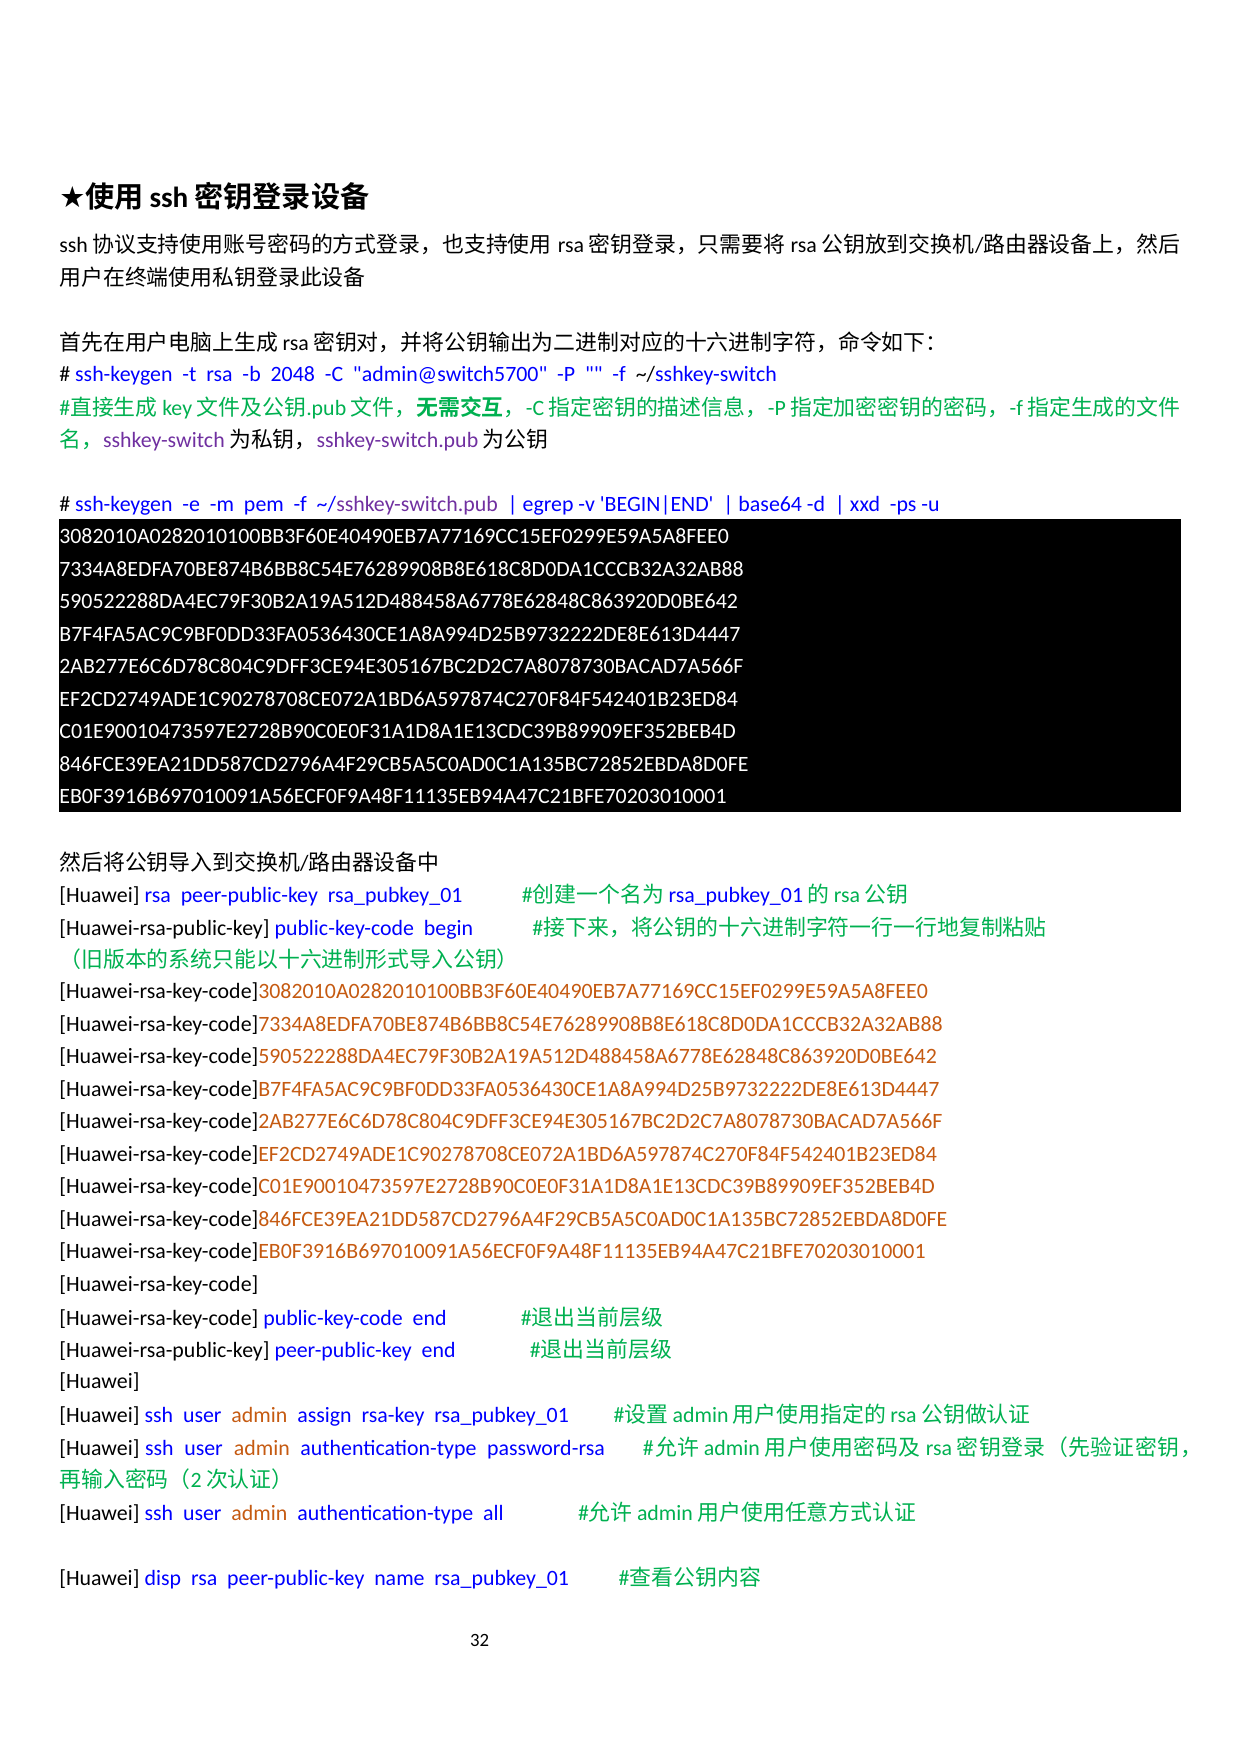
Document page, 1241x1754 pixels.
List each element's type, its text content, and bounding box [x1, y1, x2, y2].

text [Huawei-rsa-key-code]846FCE39EA21DD587CD2796A4F29CB5A5C0AD0C1A135BC72852EBDA8D0FE [59, 1202, 1181, 1234]
text 7334A8EDFA70BE874B6BB8C54E76289908B8E618C8D0DA1CCCB32A32AB88 [59, 552, 1181, 584]
text # ssh-keygen -e -m pem -f ~/sshkey-switch.pub | egrep -v 'BEGIN|END' | base64 -d | xxd -ps -u [59, 487, 1181, 519]
text [Huawei] ssh user admin authentication-type password-rsa #允许admin用户使用密码及rsa密钥登录（先验证密钥，再输入密码（2次认证） [59, 1429, 1181, 1494]
text ★使用ssh密钥登录设备 [59, 162, 1181, 227]
text ssh协议支持使用账号密码的方式登录，也支持使用rsa密钥登录，只需要将rsa公钥放到交换机/路由器设备上，然后用户在终端使用私钥登录此设备 [59, 227, 1181, 292]
text （旧版本的系统只能以十六进制形式导入公钥） [59, 942, 1181, 974]
text [Huawei-rsa-key-code]2AB277E6C6D78C804C9DFF3CE94E305167BC2D2C7A8078730BACAD7A566F [59, 1104, 1181, 1137]
text [Huawei-rsa-key-code]B7F4FA5AC9C9BF0DD33FA0536430CE1A8A994D25B9732222DE8E613D4447 [59, 1072, 1181, 1104]
text 2AB277E6C6D78C804C9DFF3CE94E305167BC2D2C7A8078730BACAD7A566F [59, 649, 1181, 682]
text # ssh-keygen -t rsa -b 2048 -C "admin@switch5700" -P "" -f ~/sshkey-switch [59, 357, 1181, 389]
text [Huawei] rsa peer-public-key rsa_pubkey_01 #创建一个名为rsa_pubkey_01的rsa公钥 [59, 877, 1181, 909]
text [Huawei] [59, 1364, 1181, 1397]
text [Huawei] ssh user admin assign rsa-key rsa_pubkey_01 #设置admin用户使用指定的rsa公钥做认证 [59, 1397, 1181, 1429]
text [Huawei-rsa-key-code] public-key-code end #退出当前层级 [59, 1299, 1181, 1332]
text 然后将公钥导入到交换机/路由器设备中 [59, 844, 1181, 877]
text #直接生成key文件及公钥.pub文件，无需交互，-C指定密钥的描述信息，-P指定加密密钥的密码，-f指定生成的文件名，sshkey-switch为私钥，sshkey-switch.pub为公钥 [59, 389, 1181, 454]
text [Huawei-rsa-key-code] [59, 1267, 1181, 1299]
text 首先在用户电脑上生成rsa密钥对，并将公钥输出为二进制对应的十六进制字符，命令如下： [59, 324, 1181, 357]
text 590522288DA4EC79F30B2A19A512D488458A6778E62848C863920D0BE642 [59, 584, 1181, 617]
text [Huawei-rsa-public-key] public-key-code begin #接下来，将公钥的十六进制字符一行一行地复制粘贴 [59, 909, 1181, 942]
text [Huawei-rsa-key-code]7334A8EDFA70BE874B6BB8C54E76289908B8E618C8D0DA1CCCB32A32AB88 [59, 1007, 1181, 1039]
text [Huawei-rsa-key-code]3082010A0282010100BB3F60E40490EB7A77169CC15EF0299E59A5A8FEE0 [59, 974, 1181, 1007]
text 3082010A0282010100BB3F60E40490EB7A77169CC15EF0299E59A5A8FEE0 [59, 519, 1181, 552]
text [Huawei] ssh user admin authentication-type all #允许admin用户使用任意方式认证 [59, 1494, 1181, 1527]
text C01E90010473597E2728B90C0E0F31A1D8A1E13CDC39B89909EF352BEB4D [59, 714, 1181, 747]
text [Huawei] disp rsa peer-public-key name rsa_pubkey_01 #查看公钥内容 [59, 1559, 1181, 1592]
text [Huawei-rsa-public-key] peer-public-key end #退出当前层级 [59, 1332, 1181, 1364]
text [Huawei-rsa-key-code]590522288DA4EC79F30B2A19A512D488458A6778E62848C863920D0BE642 [59, 1039, 1181, 1072]
text EB0F3916B697010091A56ECF0F9A48F11135EB94A47C21BFE70203010001 [59, 779, 1181, 812]
text B7F4FA5AC9C9BF0DD33FA0536430CE1A8A994D25B9732222DE8E613D4447 [59, 617, 1181, 649]
text 846FCE39EA21DD587CD2796A4F29CB5A5C0AD0C1A135BC72852EBDA8D0FE [59, 747, 1181, 779]
text [Huawei-rsa-key-code]EF2CD2749ADE1C90278708CE072A1BD6A597874C270F84F542401B23ED84 [59, 1137, 1181, 1169]
text [Huawei-rsa-key-code]EB0F3916B697010091A56ECF0F9A48F11135EB94A47C21BFE70203010001 [59, 1234, 1181, 1267]
text EF2CD2749ADE1C90278708CE072A1BD6A597874C270F84F542401B23ED84 [59, 682, 1181, 714]
text [Huawei-rsa-key-code]C01E90010473597E2728B90C0E0F31A1D8A1E13CDC39B89909EF352BEB4D [59, 1169, 1181, 1202]
